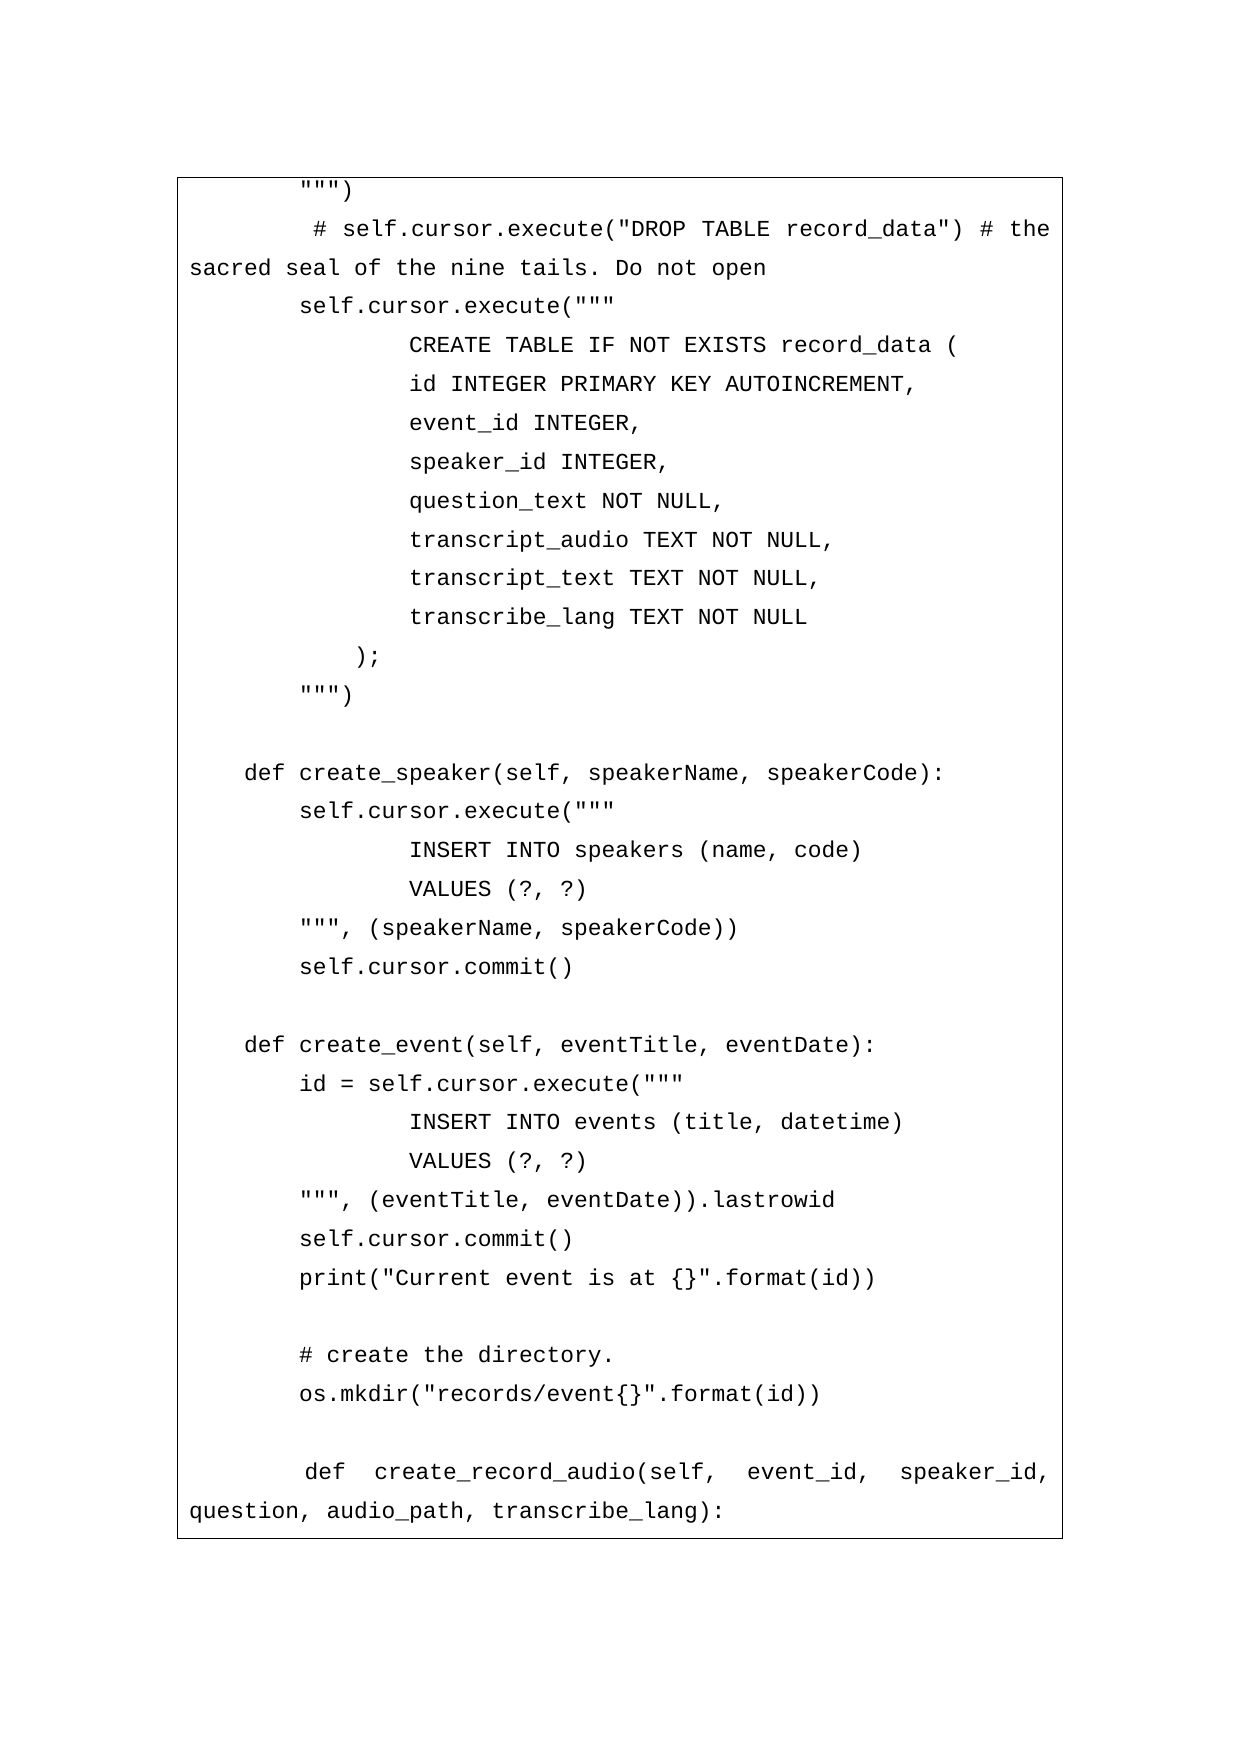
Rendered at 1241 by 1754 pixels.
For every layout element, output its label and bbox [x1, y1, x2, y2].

table_header [178, 178, 1062, 1538]
